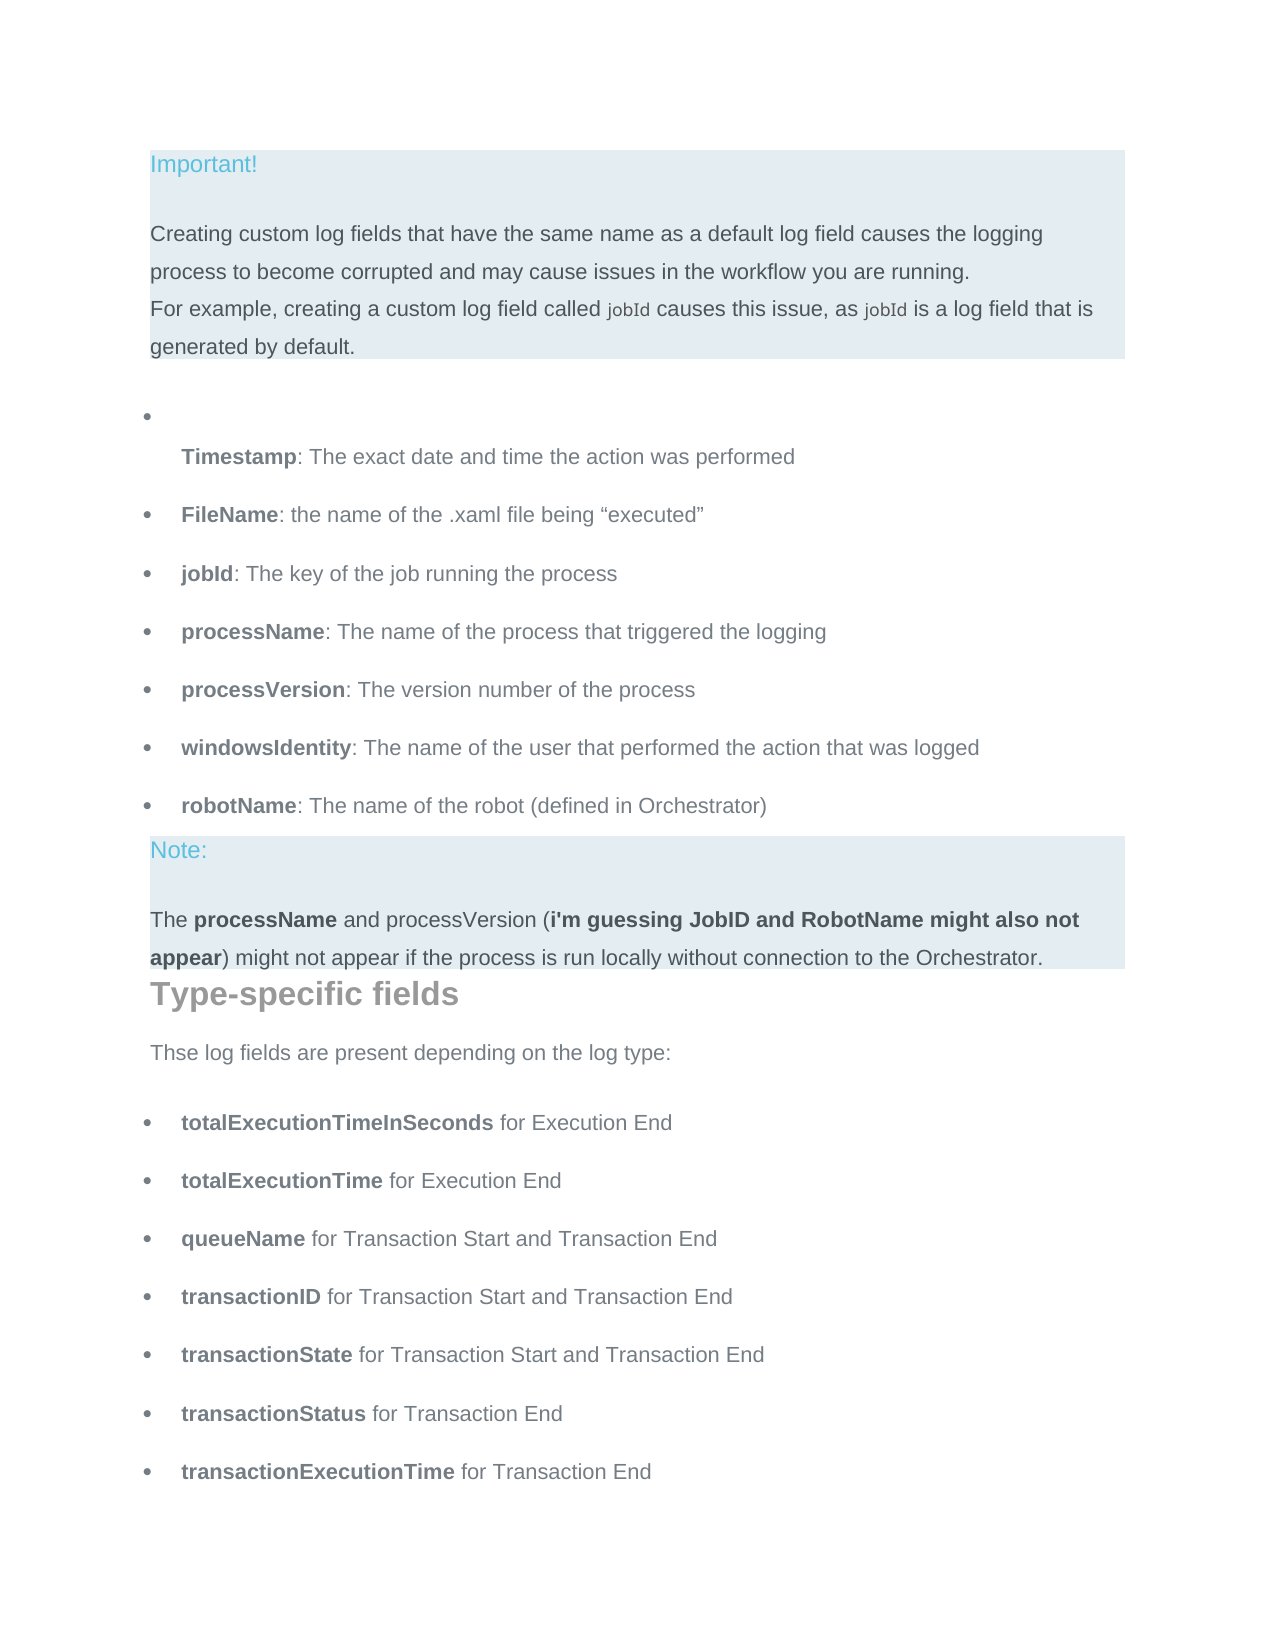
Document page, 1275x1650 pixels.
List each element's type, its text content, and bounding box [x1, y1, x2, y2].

subtitle Important! [150, 150, 1125, 178]
subtitle Type-specific fields [150, 974, 1125, 1012]
list transactionID for Transaction Start and Transaction End [144, 1269, 1125, 1309]
list transactionState for Transaction Start and Transaction End [144, 1327, 1125, 1367]
list transactionStatus for Transaction End [144, 1385, 1125, 1426]
list queueName for Transaction Start and Transaction End [144, 1211, 1125, 1251]
text The processName and processVersion (i'm guessing JobID and RobotName might also not appear) might not appear if the process is run locally without connection to the Orchestrator. [150, 894, 1125, 969]
list processName: The name of the process that triggered the logging [144, 603, 1125, 644]
list Timestamp: The exact date and time the action was performed [144, 388, 1125, 469]
list windowsIdentity: The name of the user that performed the action that was logged [144, 719, 1125, 760]
list transactionExecutionTime for Transaction End [144, 1443, 1125, 1484]
list processVersion: The version number of the process [144, 661, 1125, 702]
list totalExecutionTime for Execution End [144, 1152, 1125, 1193]
list jobId: The key of the job running the process [144, 545, 1125, 586]
list robotName: The name of the robot (defined in Orchestrator) [144, 777, 1125, 818]
list totalExecutionTimeInSeconds for Execution End [144, 1094, 1125, 1135]
list FileName: the name of the .xaml file being “executed” [144, 487, 1125, 527]
text Thse log fields are present depending on the log type: [150, 1028, 1125, 1065]
subtitle Note: [150, 836, 1125, 863]
text Creating custom log fields that have the same name as a default log field causes the logging process to become corrupted and may cause issues in the workflow you are running. For example, creating a custom log field called jobId causes this issue, as jobId is a log field that is generated by default. [150, 209, 1125, 359]
